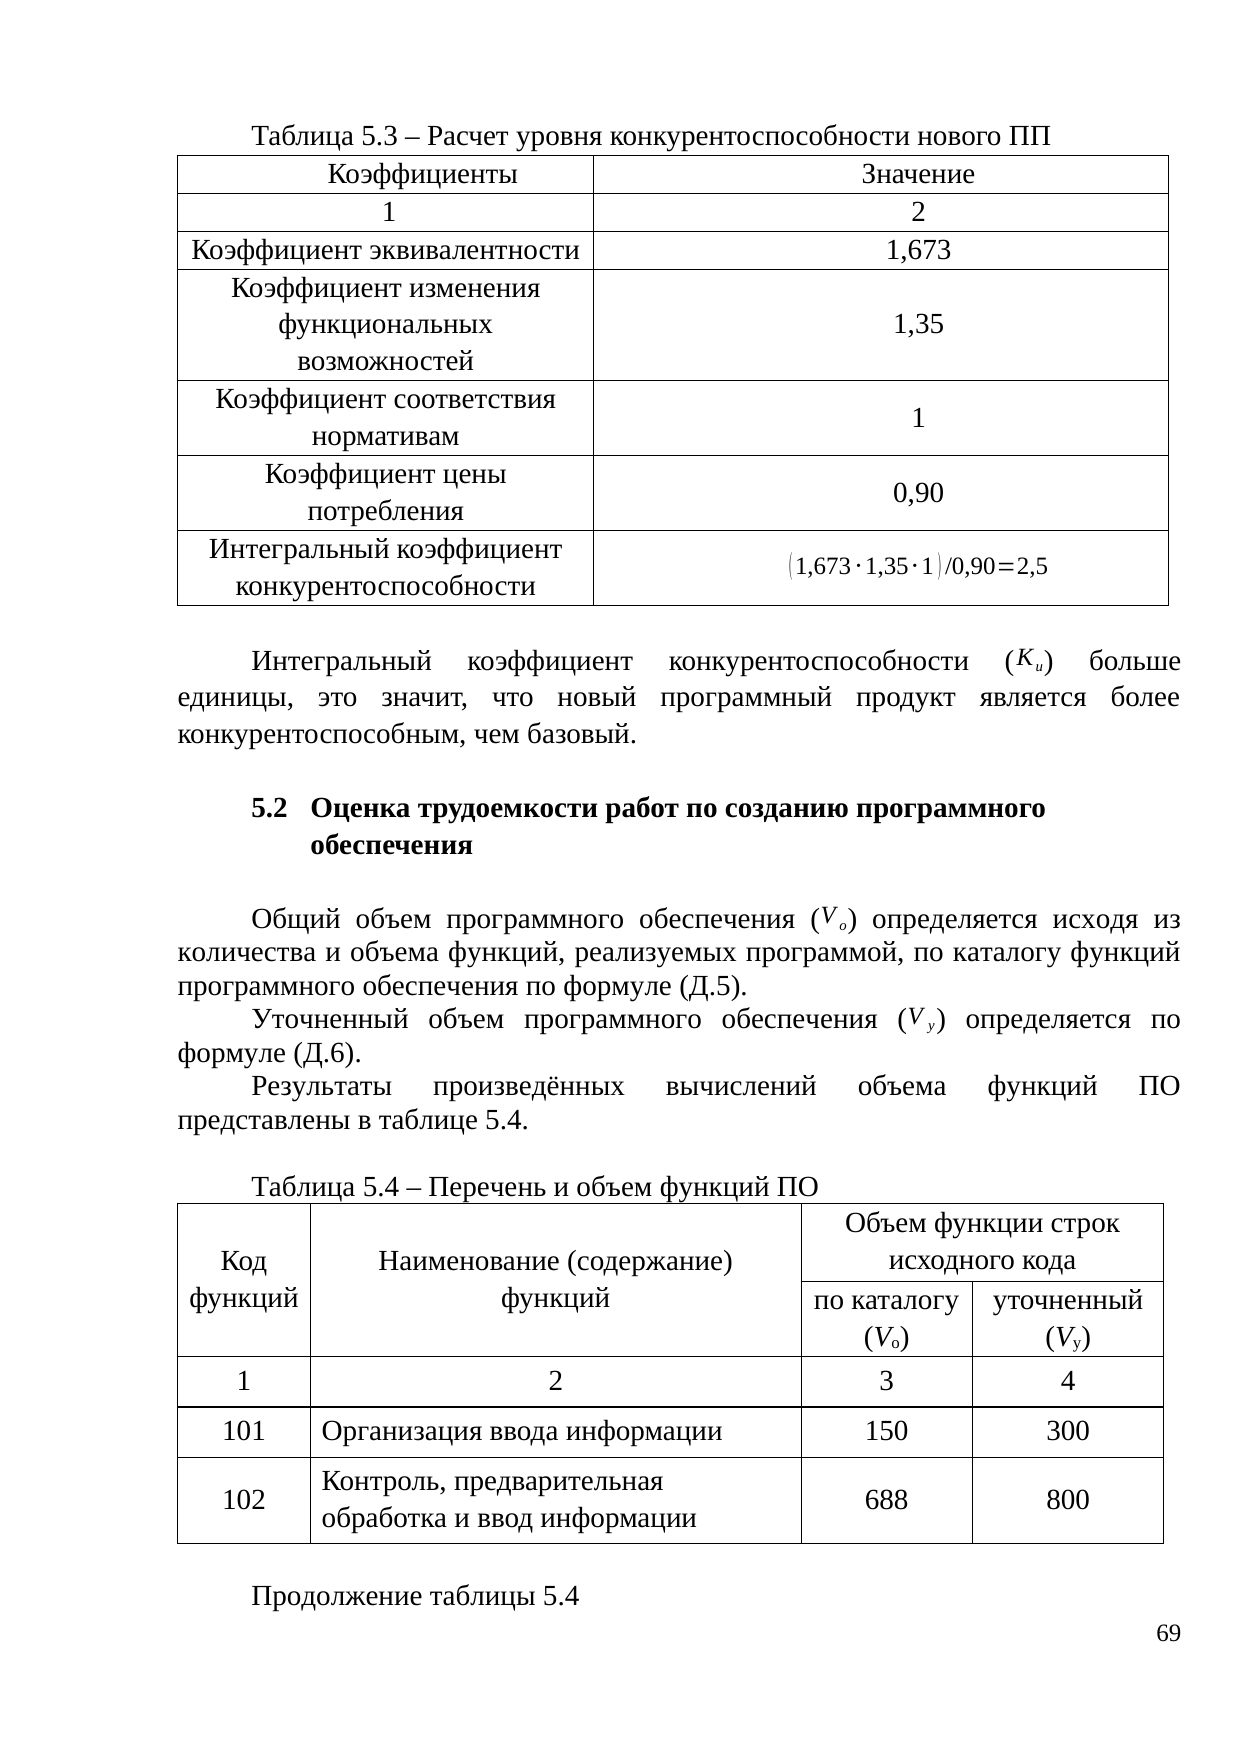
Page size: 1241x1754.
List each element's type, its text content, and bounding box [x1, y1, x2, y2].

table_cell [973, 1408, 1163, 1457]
subtitle 5.2 Оценка трудоемкости работ по созданию программного обеспечения [251, 790, 1181, 861]
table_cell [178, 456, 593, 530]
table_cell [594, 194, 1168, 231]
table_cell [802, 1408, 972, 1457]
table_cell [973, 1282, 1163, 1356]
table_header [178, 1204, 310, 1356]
text Интегральный коэффициент конкурентоспособности () больше единицы, это значит, что новый программный продукт является более конкурентоспособным, чем базовый. [177, 643, 1181, 750]
text Продолжение таблицы 5.4 [177, 1578, 1181, 1611]
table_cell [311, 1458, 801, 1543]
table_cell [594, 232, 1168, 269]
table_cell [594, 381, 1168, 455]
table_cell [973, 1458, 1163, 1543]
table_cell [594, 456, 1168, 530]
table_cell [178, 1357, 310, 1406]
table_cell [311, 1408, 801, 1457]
text Таблица 5.4 – Перечень и объем функций ПО [177, 1169, 1181, 1203]
text Уточненный объем программного обеспечения () определяется по формуле (Д.6). [177, 1001, 1181, 1068]
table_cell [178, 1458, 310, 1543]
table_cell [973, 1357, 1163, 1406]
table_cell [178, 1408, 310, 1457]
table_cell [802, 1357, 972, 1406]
text Общий объем программного обеспечения () определяется исходя из количества и объема функций, реализуемых программой, по каталогу функций программного обеспечения по формуле (Д.5). [177, 901, 1181, 1001]
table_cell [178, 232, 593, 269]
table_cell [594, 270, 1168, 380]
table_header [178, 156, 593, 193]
text Результаты произведённых вычислений объема функций ПО представлены в таблице 5.4. [177, 1068, 1181, 1136]
text Таблица 5.3 – Расчет уровня конкурентоспособности нового ПП [177, 118, 1181, 152]
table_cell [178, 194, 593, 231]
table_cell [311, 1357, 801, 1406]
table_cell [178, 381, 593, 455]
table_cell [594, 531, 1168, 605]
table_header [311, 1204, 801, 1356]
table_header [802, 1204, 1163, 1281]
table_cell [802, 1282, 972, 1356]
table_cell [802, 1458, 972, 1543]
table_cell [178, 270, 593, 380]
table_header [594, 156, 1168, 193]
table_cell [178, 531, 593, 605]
